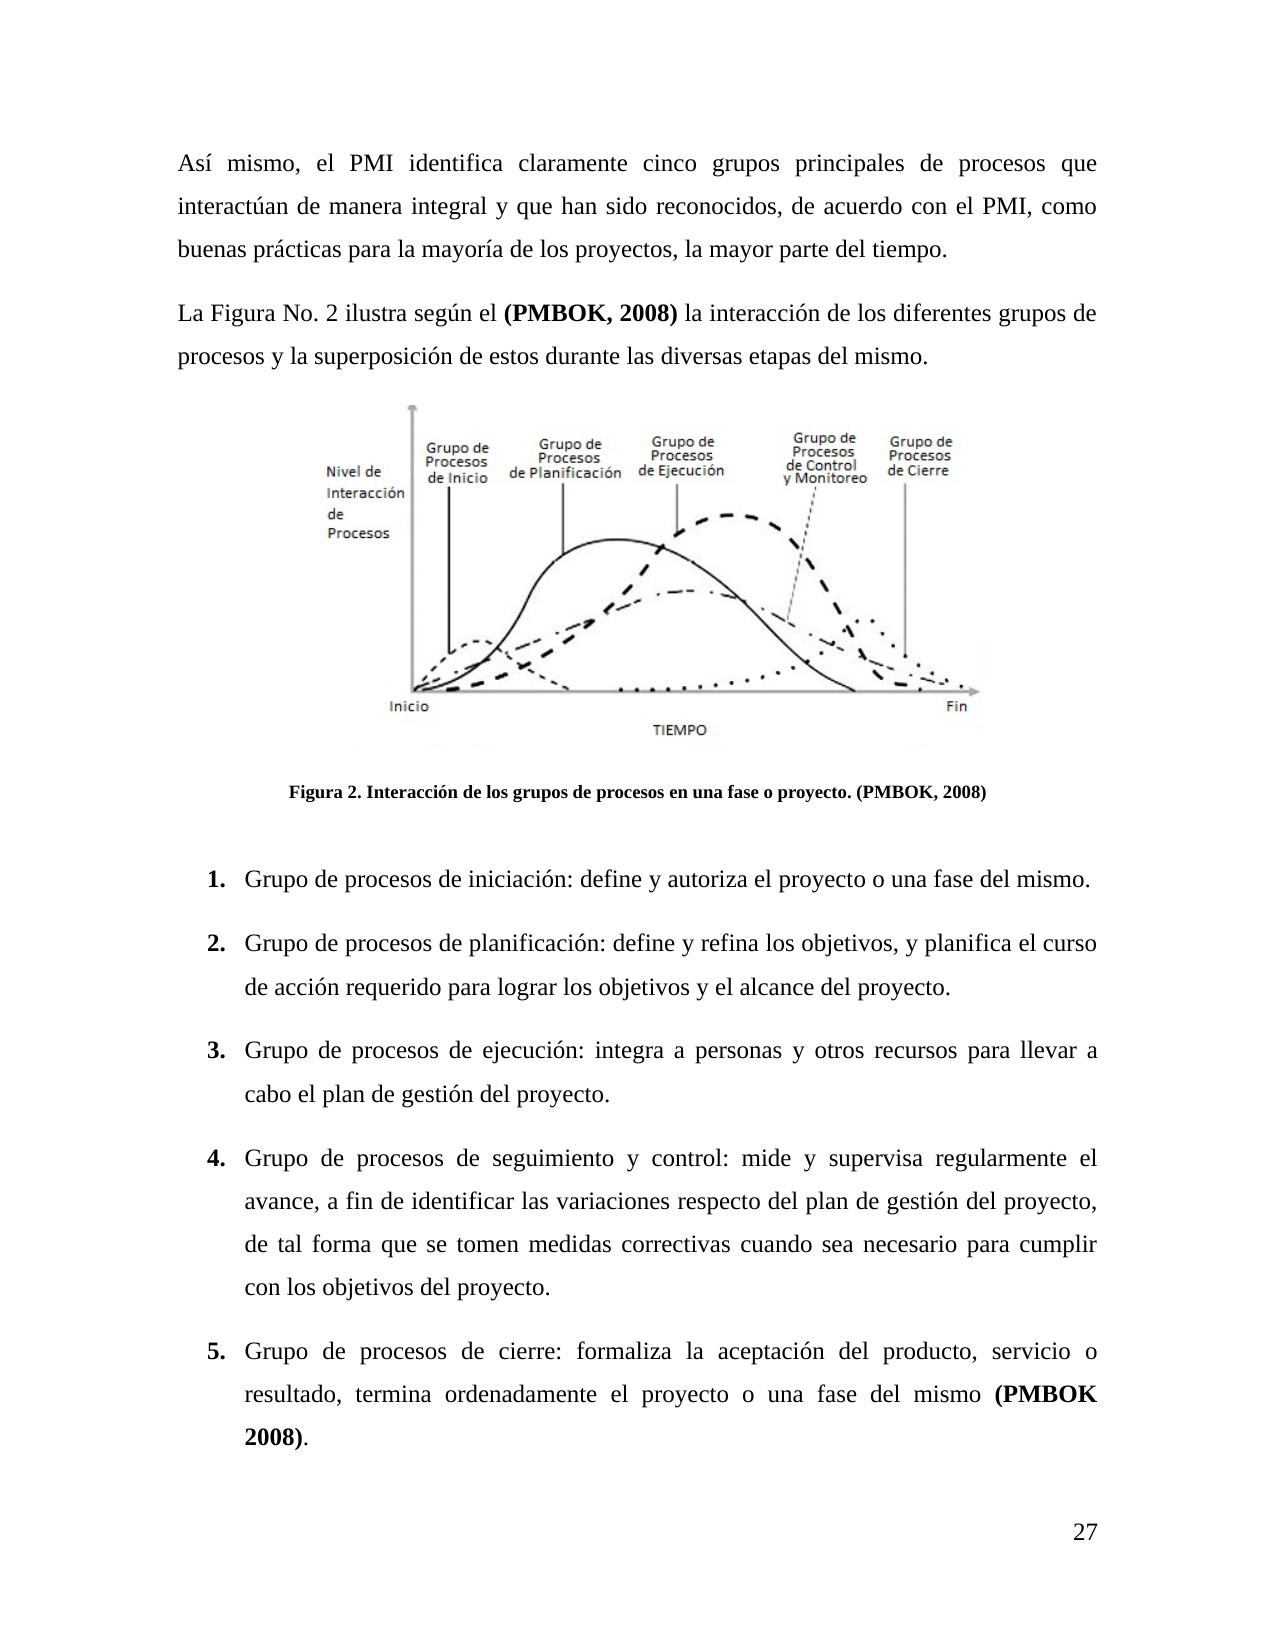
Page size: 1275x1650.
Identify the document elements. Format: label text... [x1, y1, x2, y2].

text La Figura No. 2 ilustra según el (PMBOK, 2008) la interacción de los diferentes grupos de procesos y la superposición de estos durante las diversas etapas del mismo. [177, 298, 1098, 370]
list Grupo de procesos de ejecución: integra a personas y otros recursos para llevar a cabo el plan de gestión del proyecto. [207, 1036, 1098, 1107]
list Grupo de procesos de seguimiento y control: mide y supervisa regularmente el avance, a fin de identificar las variaciones respecto del plan de gestión del proyecto, de tal forma que se tomen medidas correctivas cuando sea necesario para cumplir con los objetivos del proyecto. [207, 1143, 1098, 1301]
text Figura 2. Interacción de los grupos de procesos en una fase o proyecto. (PMBOK, 2008) [177, 781, 1098, 802]
list Grupo de procesos de iniciación: define y autoriza el proyecto o una fase del mismo. [207, 864, 1098, 893]
picture [320, 405, 994, 754]
list Grupo de procesos de cierre: formaliza la aceptación del producto, servicio o resultado, termina ordenadamente el proyecto o una fase del mismo (PMBOK 2008). [207, 1336, 1098, 1451]
text Así mismo, el PMI identifica claramente cinco grupos principales de procesos que interactúan de manera integral y que han sido reconocidos, de acuerdo con el PMI, como buenas prácticas para la mayoría de los proyectos, la mayor parte del tiempo. [177, 148, 1098, 263]
list Grupo de procesos de planificación: define y refina los objetivos, y planifica el curso de acción requerido para lograr los objetivos y el alcance del proyecto. [207, 928, 1098, 1000]
